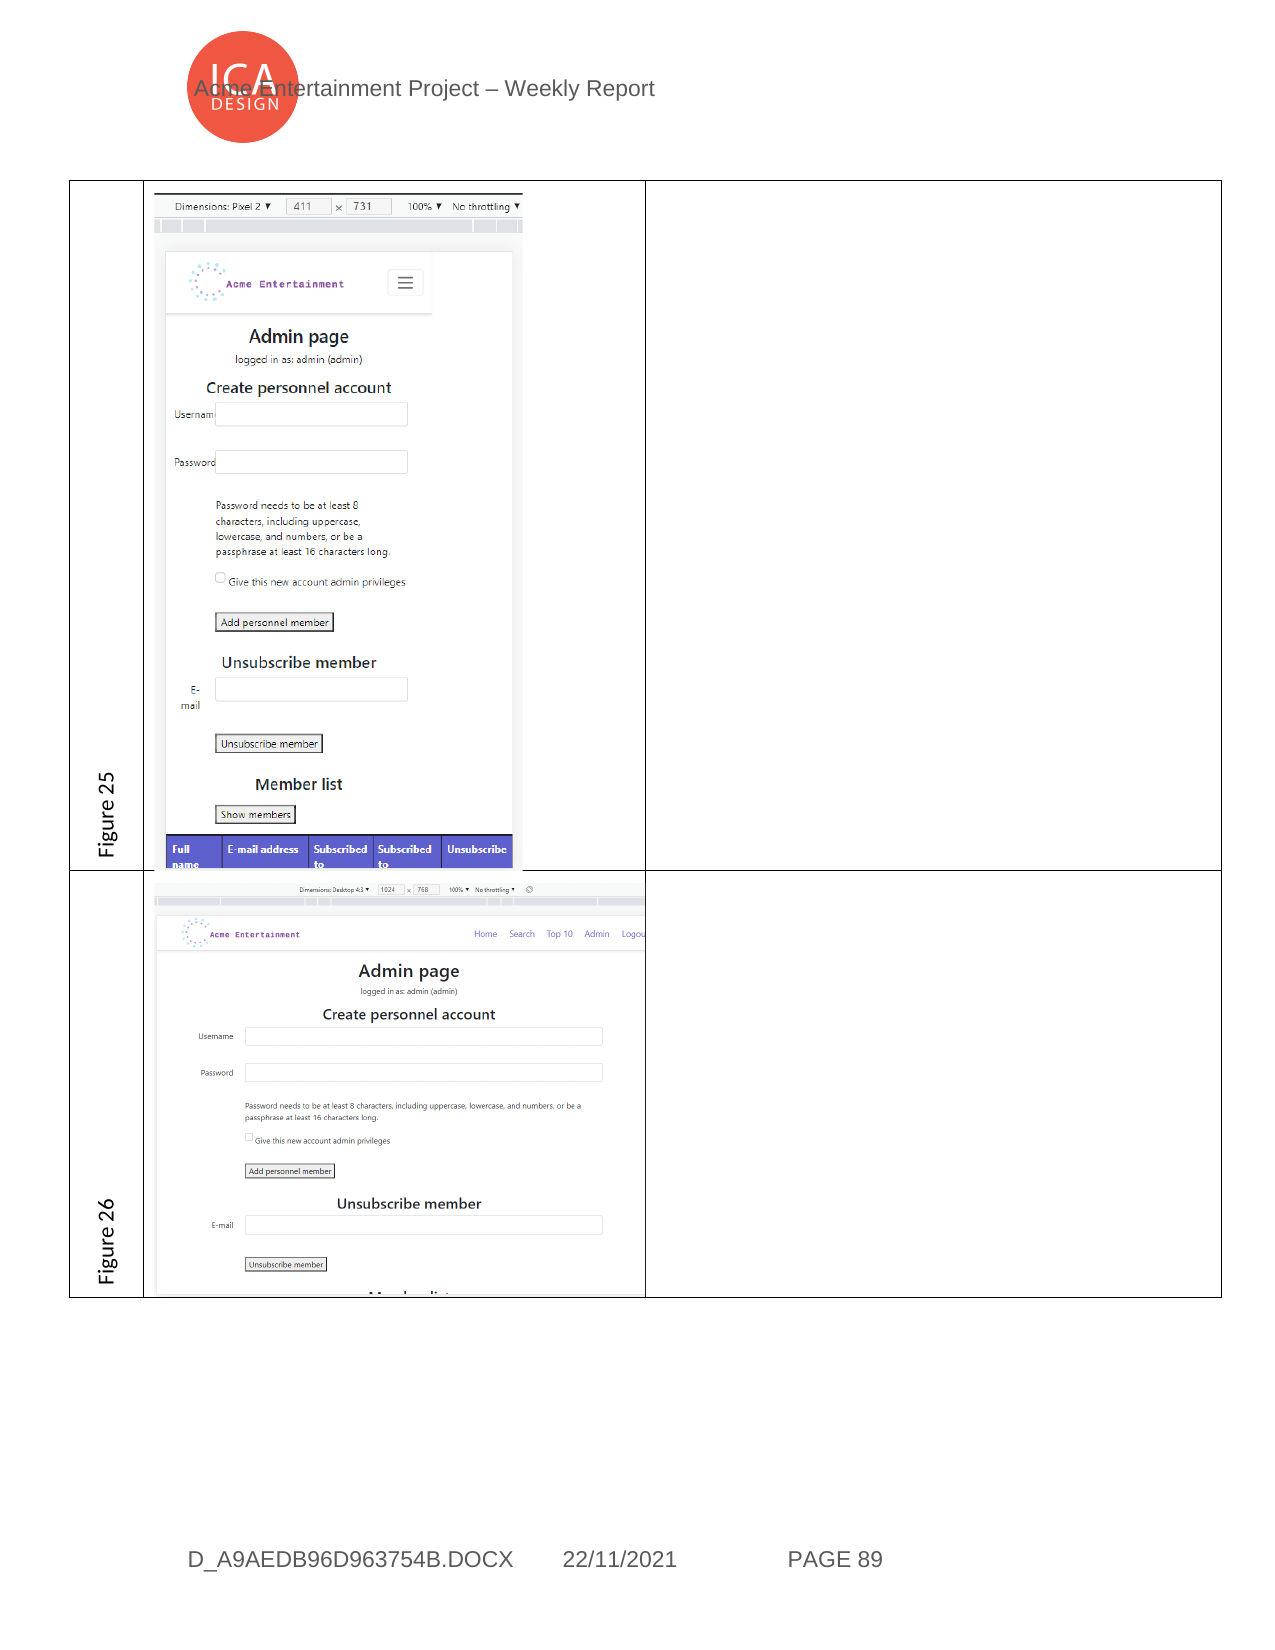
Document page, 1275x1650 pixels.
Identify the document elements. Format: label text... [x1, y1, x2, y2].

picture [187, 31, 299, 143]
table_cell [646, 181, 1221, 870]
table_cell [144, 181, 645, 870]
table_cell Figure 25 [70, 181, 143, 870]
table_cell [646, 871, 1221, 1297]
table_cell Figure 26 [70, 871, 143, 1297]
table_cell [144, 871, 645, 1297]
